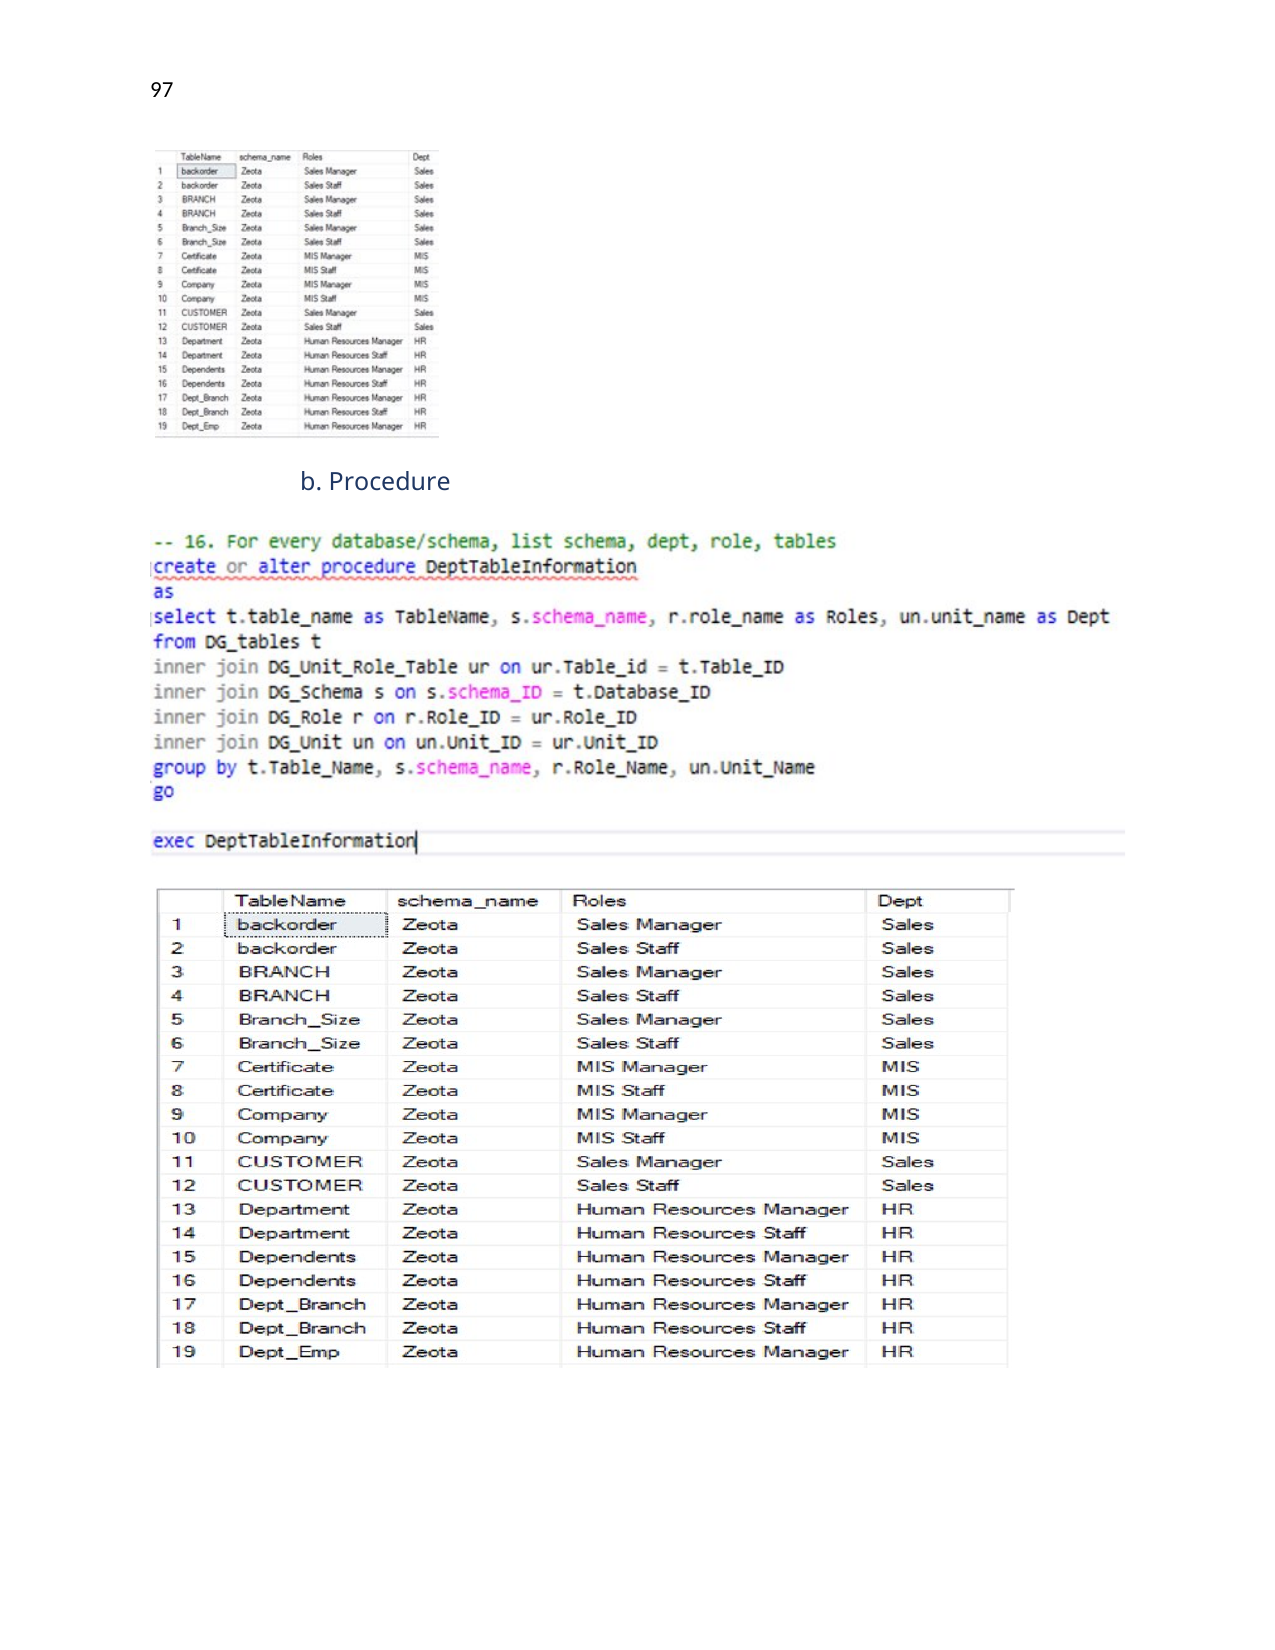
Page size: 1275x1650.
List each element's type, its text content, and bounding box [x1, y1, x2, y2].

picture [155, 887, 1015, 1368]
subtitle b. Procedure [150, 463, 1125, 497]
picture [150, 530, 1125, 869]
picture [155, 150, 439, 439]
